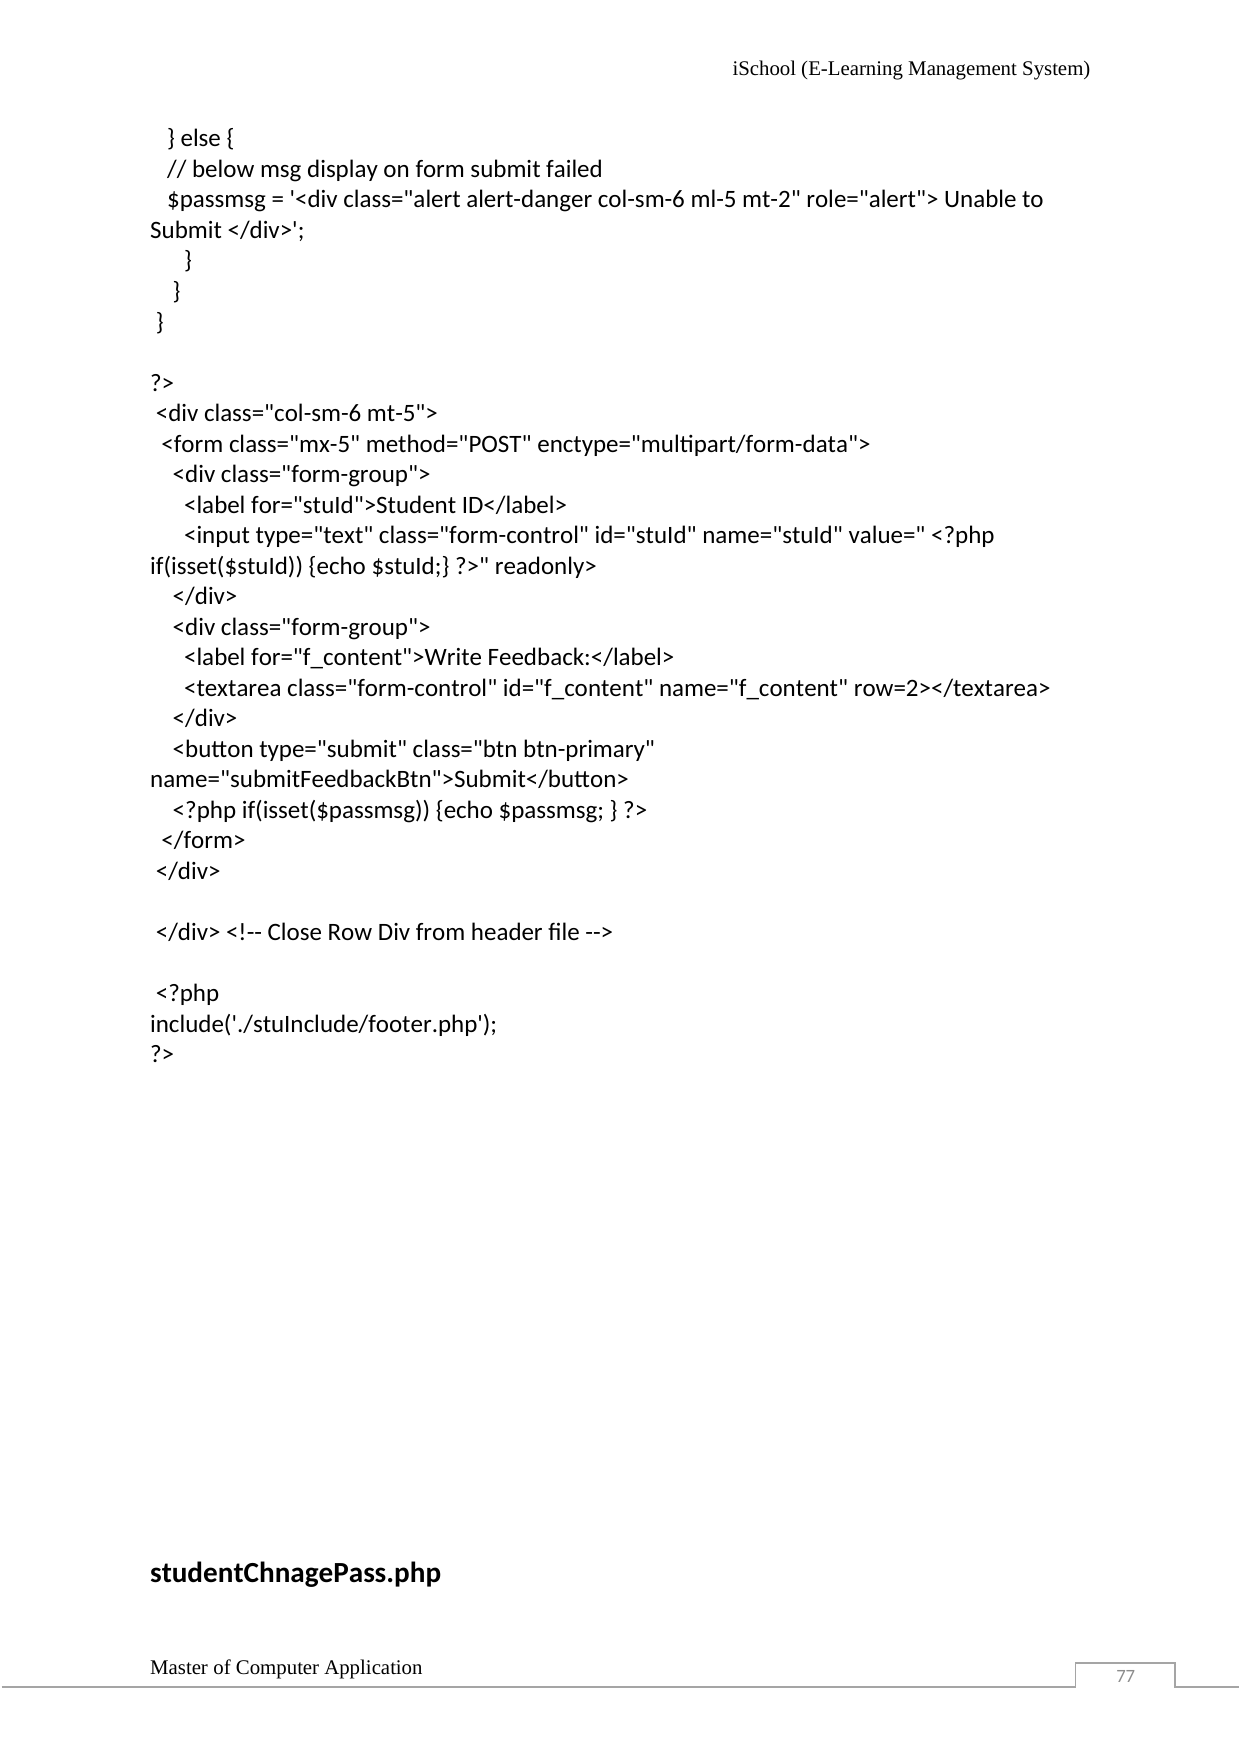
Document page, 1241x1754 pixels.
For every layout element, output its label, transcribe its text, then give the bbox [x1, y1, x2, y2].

text <button type="submit" class="btn btn-primary" name="submitFeedbackBtn">Submit</button> [150, 733, 1090, 794]
text // below msg display on form submit failed [150, 153, 1090, 184]
text } else { [150, 123, 1090, 153]
text <?php if(isset($passmsg)) {echo $passmsg; } ?> [150, 794, 1090, 824]
text <label for="f_content">Write Feedback:</label> [150, 641, 1090, 672]
text <label for="stuId">Student ID</label> [150, 489, 1090, 519]
text $passmsg = '<div class="alert alert-danger col-sm-6 ml-5 mt-2" role="alert"> Unable to Submit </div>'; [150, 184, 1090, 245]
text <input type="text" class="form-control" id="stuId" name="stuId" value=" <?php if(isset($stuId)) {echo $stuId;} ?>" readonly> [150, 519, 1090, 580]
text ?> [150, 367, 1090, 397]
text <div class="col-sm-6 mt-5"> [150, 397, 1090, 428]
text <textarea class="form-control" id="f_content" name="f_content" row=2></textarea> [150, 672, 1090, 702]
text include('./stuInclude/footer.php'); [150, 1008, 1090, 1038]
text <div class="form-group"> [150, 458, 1090, 489]
text studentChnagePass.php [150, 1554, 1090, 1590]
text } [150, 275, 1090, 306]
text </div> [150, 580, 1090, 611]
text ?> [150, 1038, 1090, 1069]
text </div> <!-- Close Row Div from header file --> [150, 916, 1090, 947]
text </form> [150, 824, 1090, 855]
text <?php [150, 977, 1090, 1008]
text } [150, 306, 1090, 336]
text <div class="form-group"> [150, 611, 1090, 641]
text <form class="mx-5" method="POST" enctype="multipart/form-data"> [150, 428, 1090, 458]
text } [150, 245, 1090, 275]
text </div> [150, 702, 1090, 733]
text </div> [150, 855, 1090, 886]
